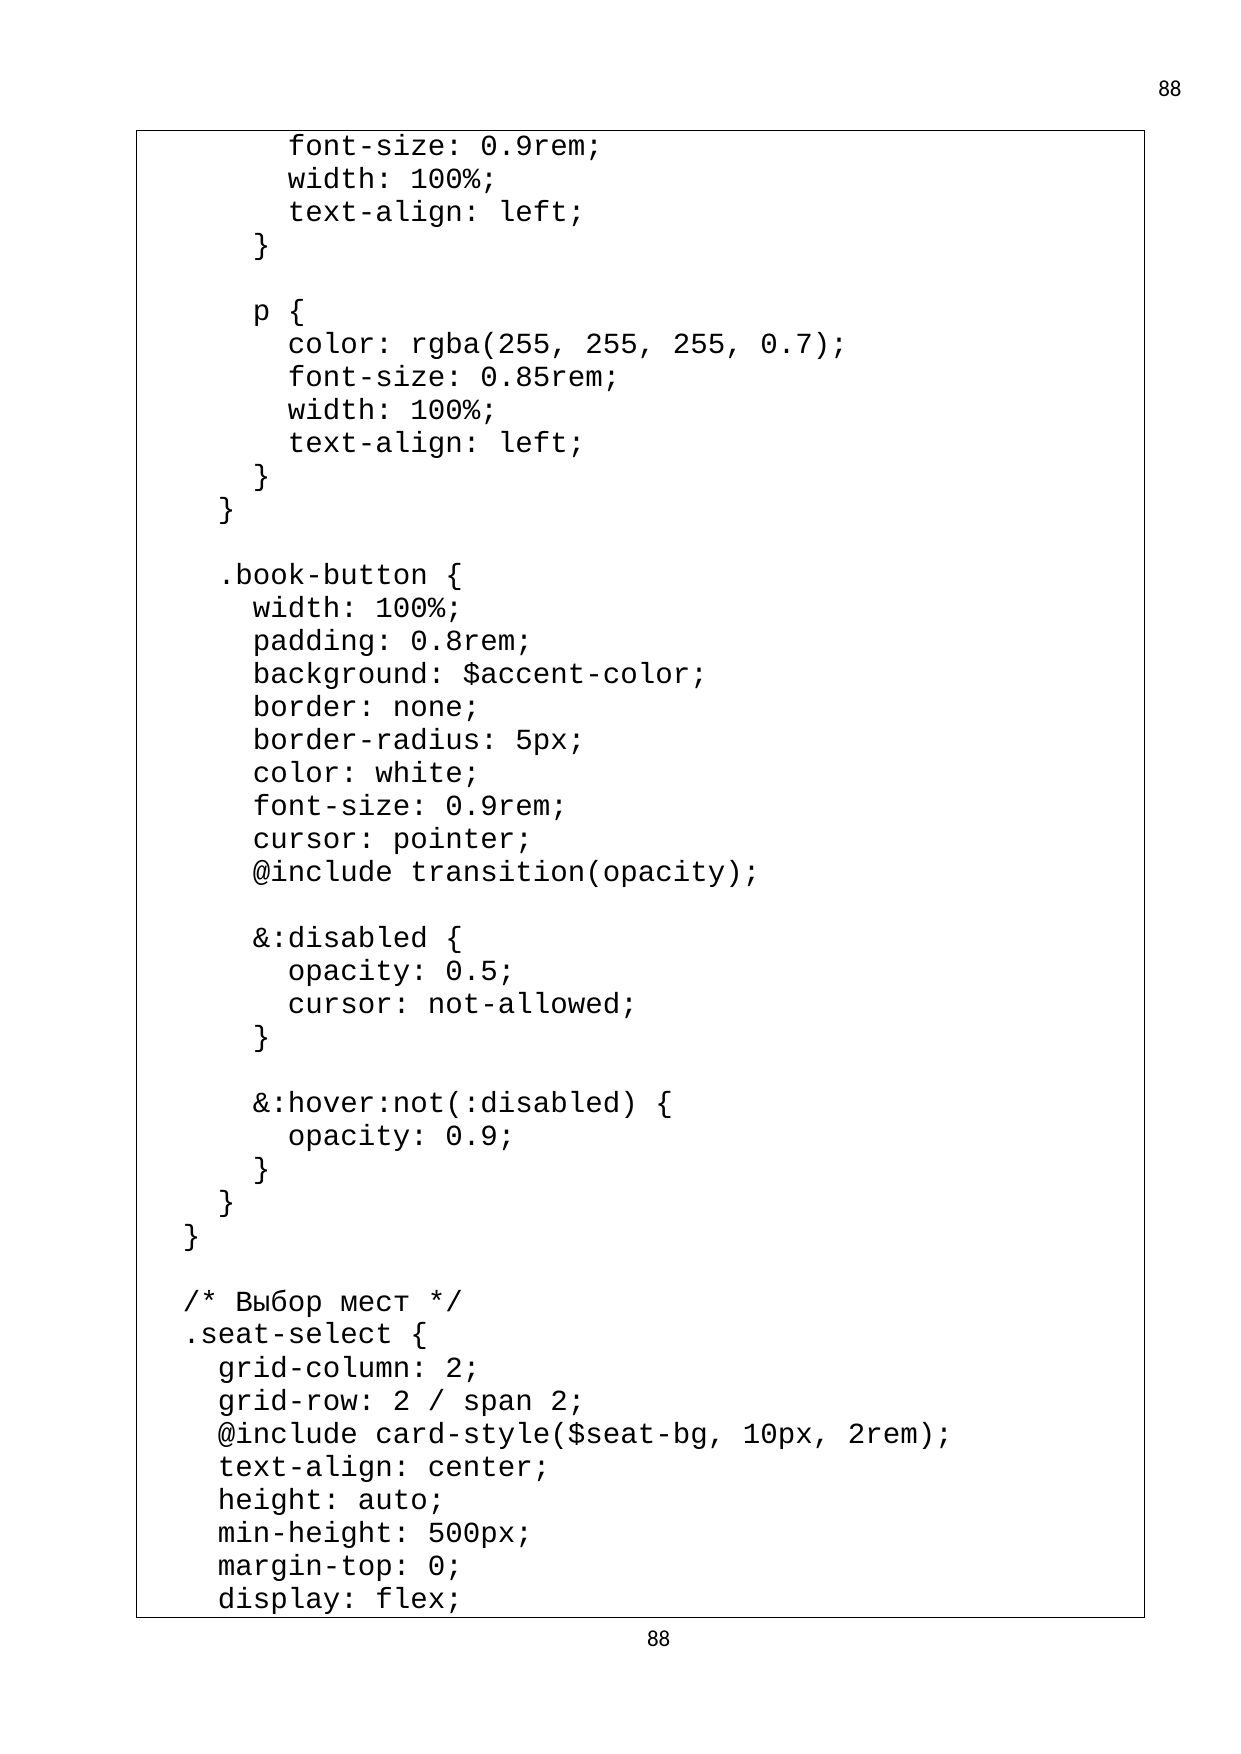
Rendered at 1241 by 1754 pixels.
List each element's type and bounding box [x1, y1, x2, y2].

table_header [137, 131, 1144, 1617]
